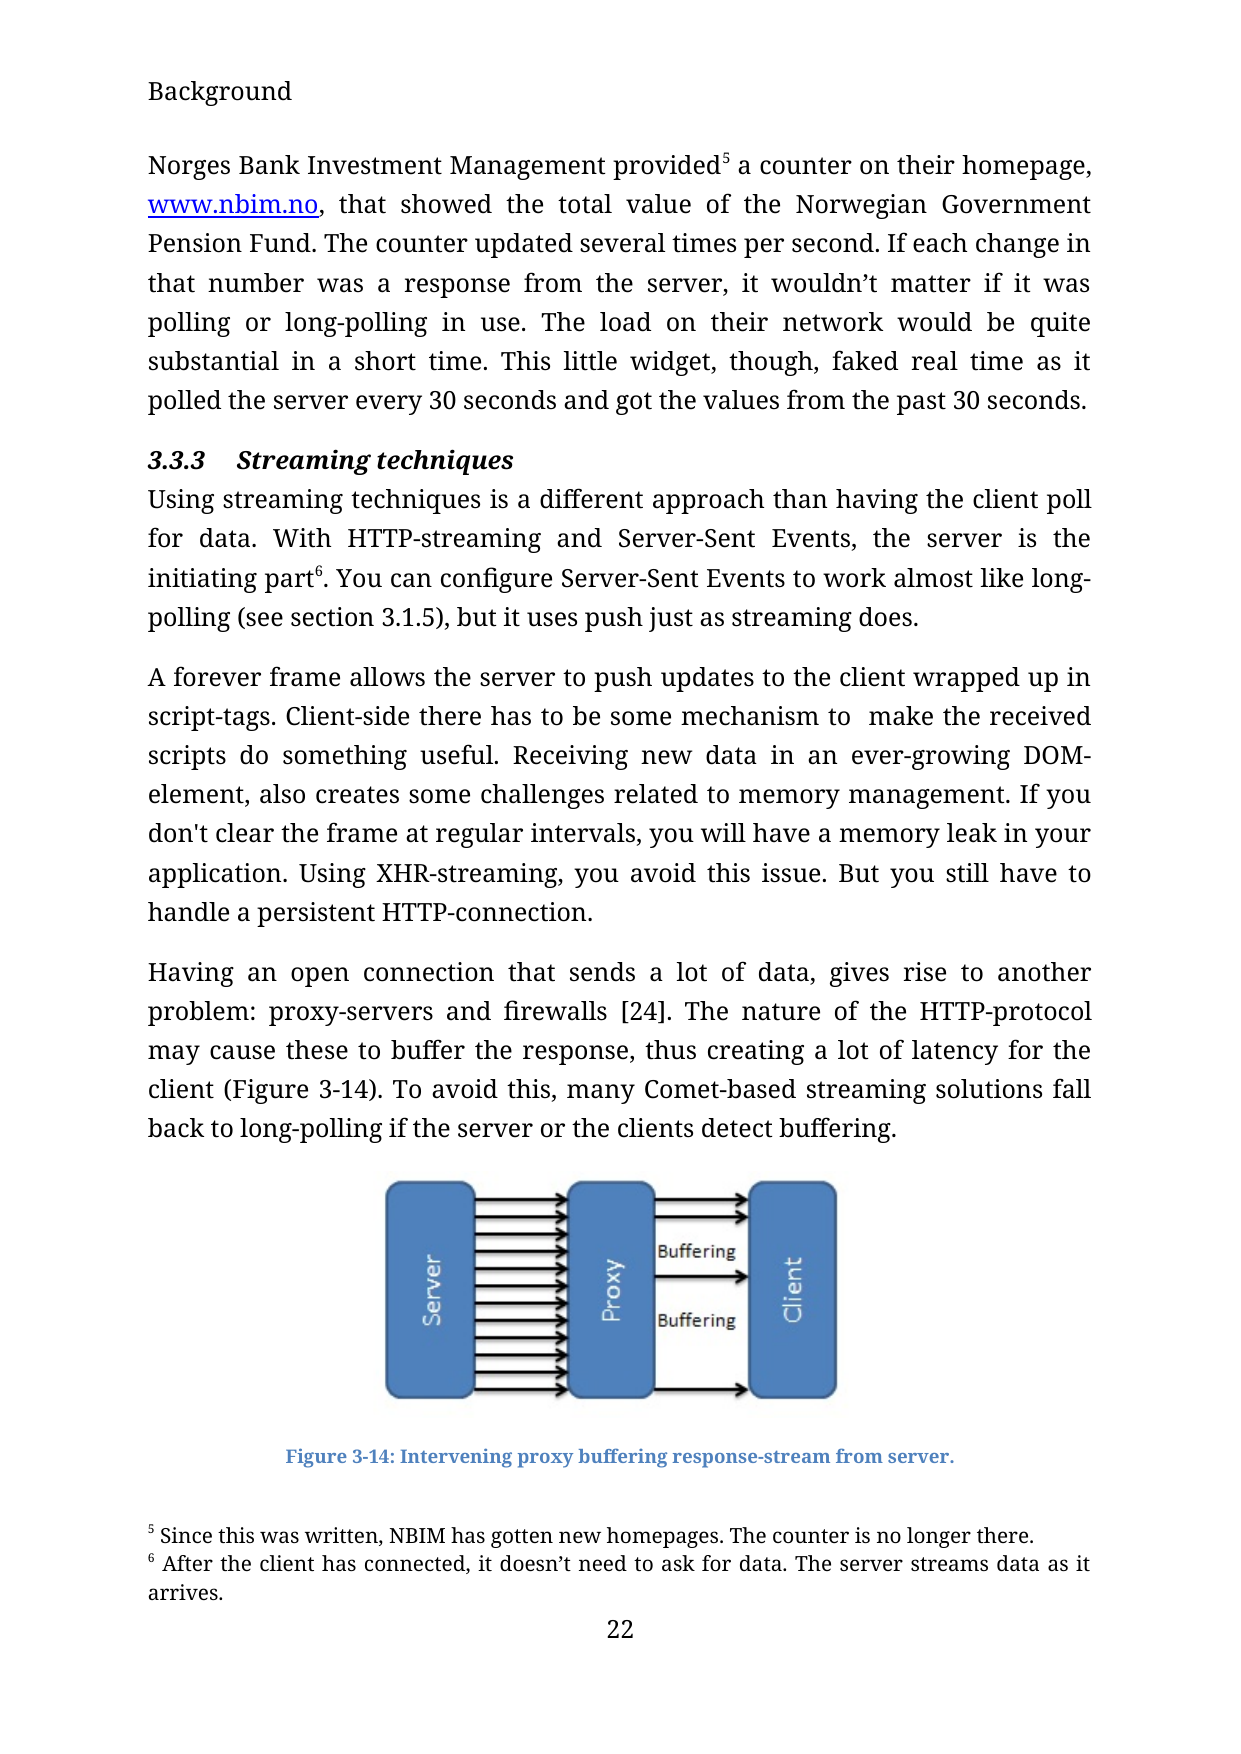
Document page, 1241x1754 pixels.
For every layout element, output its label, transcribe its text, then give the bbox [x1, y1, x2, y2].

text Norges Bank Investment Management provided a counter on their homepage, www.nbim.no, that showed the total value of the Norwegian Government Pension Fund. The counter updated several times per second. If each change in that number was a response from the server, it wouldn’t matter if it was polling or long-polling in use. The load on their network would be quite substantial in a short time. This little widget, though, faked real time as it polled the server every 30 seconds and got the values from the past 30 seconds. [148, 148, 1092, 417]
text A forever frame allows the server to push updates to the client wrapped up in script-tags. Client-side there has to be some mechanism to make the received scripts do something useful. Receiving new data in an ever-growing DOM-element, also creates some challenges related to memory management. If you don't clear the frame at regular intervals, you will have a memory leak in your application. Using XHR-streaming, you avoid this issue. But you still have to handle a persistent HTTP-connection. [148, 659, 1092, 928]
text Using streaming techniques is a different approach than having the client poll for data. With HTTP-streaming and Server-Sent Events, the server is the initiating part. You can configure Server-Sent Events to work almost like long-polling (see section 3.1.5), but it uses push just as streaming does. [148, 482, 1092, 633]
picture [373, 1171, 867, 1418]
subtitle Streaming techniques [148, 443, 1092, 477]
